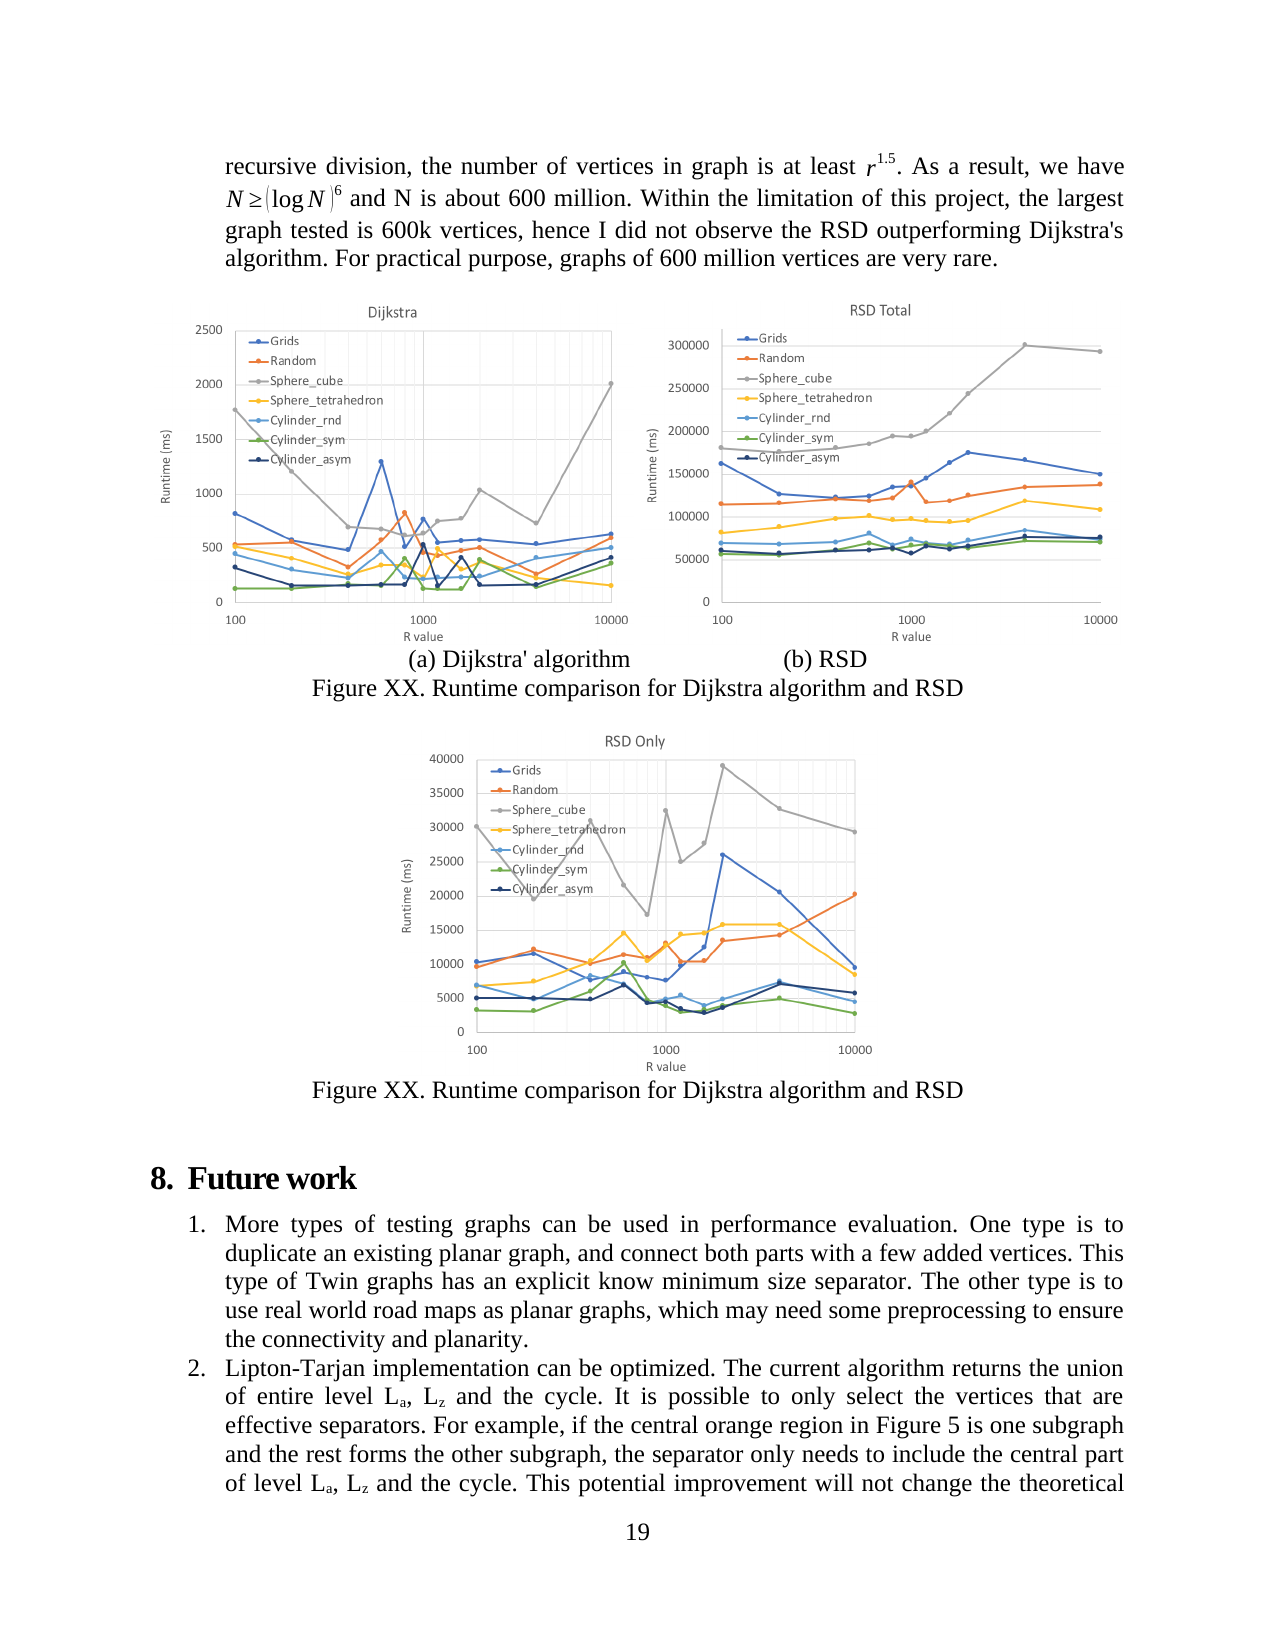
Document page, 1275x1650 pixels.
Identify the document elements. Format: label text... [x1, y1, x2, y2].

title Future work [150, 1158, 1125, 1196]
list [187, 1353, 1125, 1496]
text Figure XX. Runtime comparison for Dijkstra algorithm and RSD [150, 1076, 1125, 1104]
picture [640, 301, 1121, 645]
text (a) Dijkstra' algorithm (b) RSD [150, 644, 1125, 673]
picture [154, 303, 635, 645]
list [187, 150, 1125, 272]
list More types of testing graphs can be used in performance evaluation. One type is to duplicate an existing planar graph, and connect both parts with a few added vertices. This type of Twin graphs has an explicit know minimum size separator. The other type is to use real world road maps as planar graphs, which may need some preprocessing to ensure the connectivity and planarity. [187, 1209, 1125, 1353]
picture [397, 730, 878, 1076]
text Figure XX. Runtime comparison for Dijkstra algorithm and RSD [150, 673, 1125, 702]
